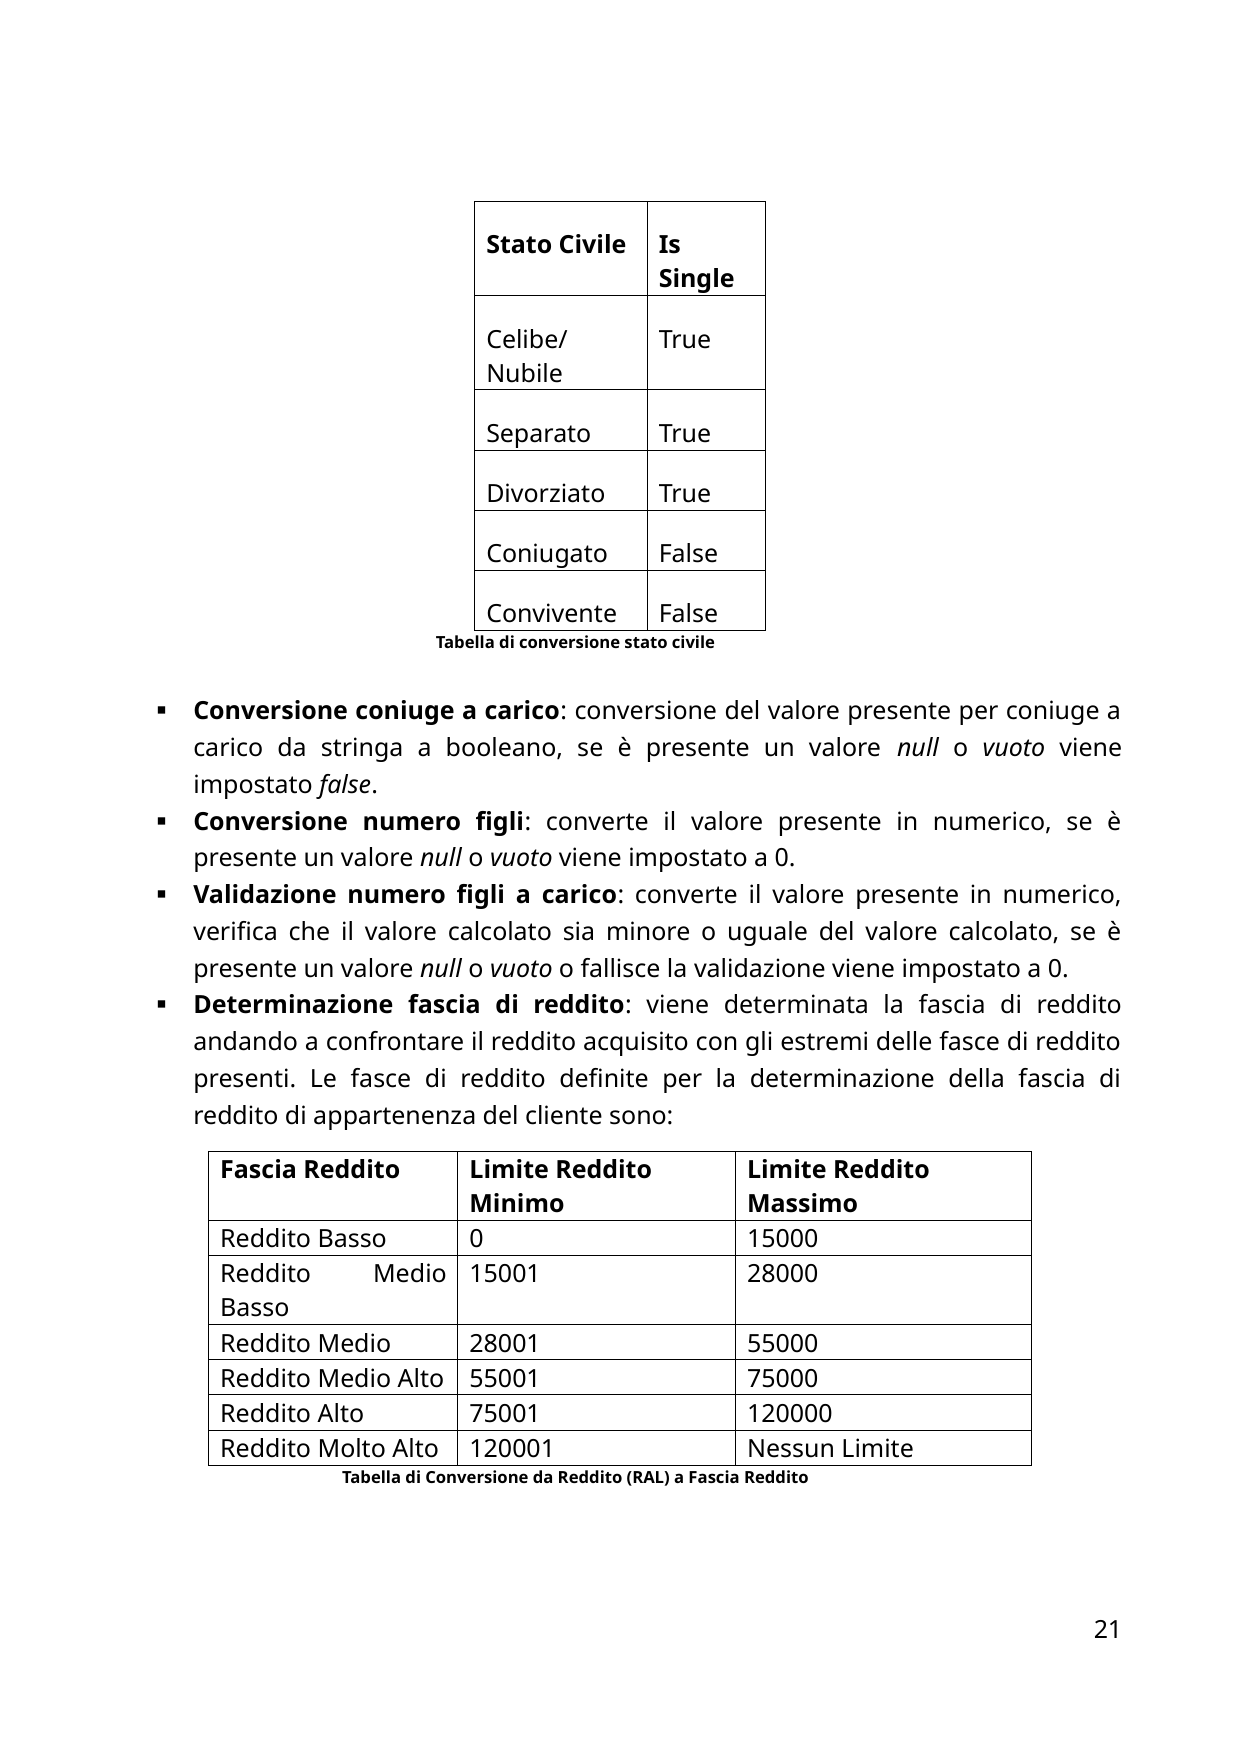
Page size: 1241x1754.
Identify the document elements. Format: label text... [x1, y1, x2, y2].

text Tabella di Conversione da Reddito (RAL) a Fascia Reddito [118, 1466, 1032, 1488]
table_cell False [648, 511, 765, 570]
table_cell 120000 [736, 1395, 1031, 1429]
table_header Limite Reddito Minimo [458, 1152, 735, 1220]
list Conversione numero figli: converte il valore presente in numerico, se è presente un valore null o vuoto viene impostato a 0. [156, 803, 1122, 874]
table_cell Separato [475, 390, 647, 449]
table_cell 75001 [458, 1395, 735, 1429]
table_cell True [648, 451, 765, 509]
table_cell 15001 [458, 1256, 735, 1324]
list Conversione coniuge a carico: conversione del valore presente per coniuge a carico da stringa a booleano, se è presente un valore null o vuoto viene impostato false. [156, 693, 1122, 800]
table_cell Reddito Molto Alto [209, 1431, 457, 1464]
table_cell 28000 [736, 1256, 1031, 1324]
table_cell True [648, 390, 765, 449]
table_cell Divorziato [475, 451, 647, 509]
table_cell 15000 [736, 1221, 1031, 1255]
table_cell Reddito Basso [209, 1221, 457, 1255]
table_header Fascia Reddito [209, 1152, 457, 1220]
table_cell 28001 [458, 1325, 735, 1359]
table_cell 55000 [736, 1325, 1031, 1359]
table_header Is Single [648, 202, 765, 295]
table_cell 55001 [458, 1360, 735, 1394]
table_cell Reddito Alto [209, 1395, 457, 1429]
table_cell Coniugato [475, 511, 647, 570]
table_cell Reddito Medio [209, 1325, 457, 1359]
table_header Stato Civile [475, 202, 647, 295]
table_cell Convivente [475, 571, 647, 630]
table_cell 120001 [458, 1431, 735, 1464]
table_cell Reddito Medio Alto [209, 1360, 457, 1394]
list Determinazione fascia di reddito: viene determinata la fascia di reddito andando a confrontare il reddito acquisito con gli estremi delle fasce di reddito presenti. Le fasce di reddito definite per la determinazione della fascia di reddito di appartenenza del cliente sono: [156, 987, 1122, 1131]
table_cell True [648, 296, 765, 389]
text Tabella di conversione stato civile [118, 631, 1032, 653]
table_cell 0 [458, 1221, 735, 1255]
list Validazione numero figli a carico: converte il valore presente in numerico, verifica che il valore calcolato sia minore o uguale del valore calcolato, se è presente un valore null o vuoto o fallisce la validazione viene impostato a 0. [156, 877, 1122, 984]
table_header Limite Reddito Massimo [736, 1152, 1031, 1220]
table_cell Reddito Medio Basso [209, 1256, 457, 1324]
table_cell 75000 [736, 1360, 1031, 1394]
table_cell Nessun Limite [736, 1431, 1031, 1464]
table_cell False [648, 571, 765, 630]
table_cell Celibe/Nubile [475, 296, 647, 389]
